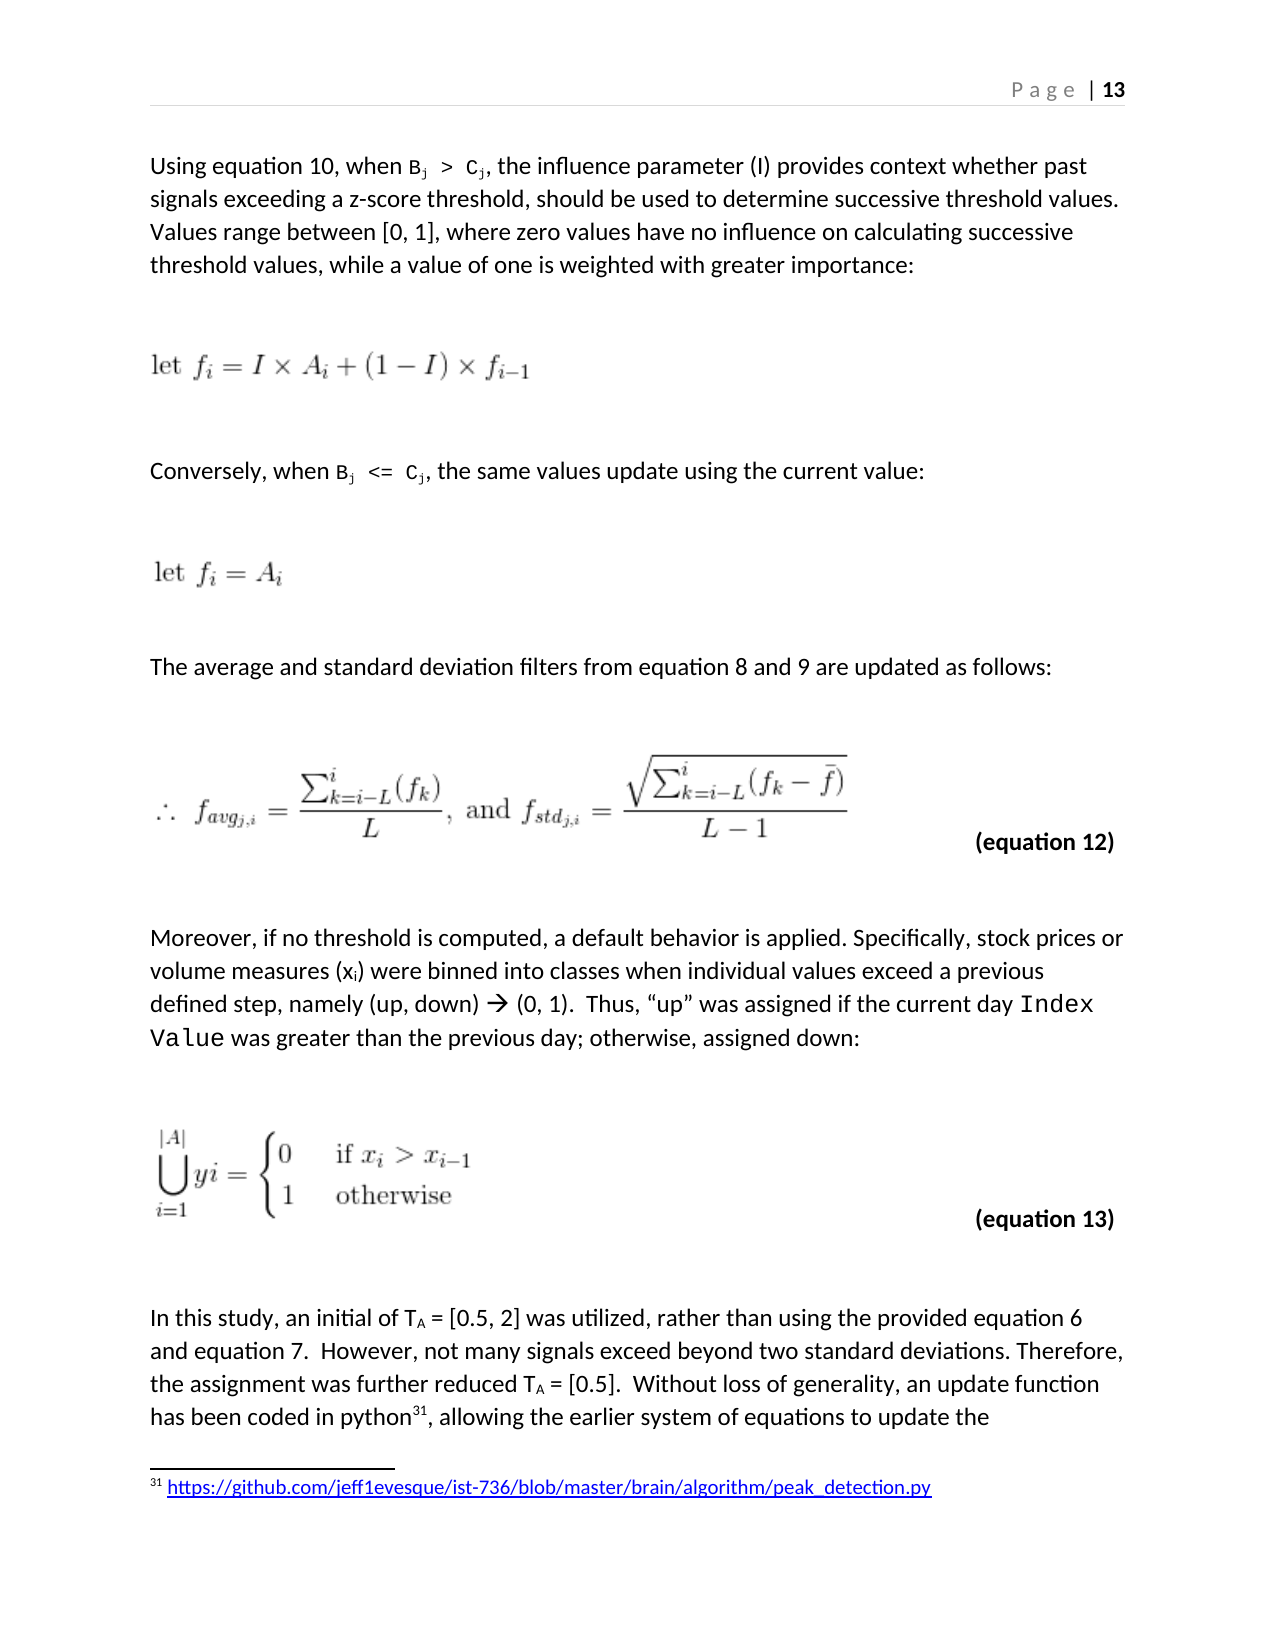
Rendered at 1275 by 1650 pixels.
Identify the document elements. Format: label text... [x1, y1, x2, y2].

text Conversely, when Bj <= Cj, the same values update using the current value: [150, 455, 1125, 486]
text The average and standard deviation filters from equation 8 and 9 are updated as follows: [150, 651, 1125, 681]
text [150, 1302, 1125, 1431]
picture [150, 750, 860, 850]
picture [150, 347, 536, 387]
picture [150, 554, 293, 599]
text Using equation 10, when Bj > Cj, the influence parameter (I) provides context whether past signals exceeding a z-score threshold, should be used to determine successive threshold values. Values range between [0, 1], where zero values have no influence on calculating successive threshold values, while a value of one is weighted with greater importance: [150, 150, 1125, 279]
picture [150, 1122, 488, 1228]
text Moreover, if no threshold is computed, a default behavior is applied. Specifically, stock prices or volume measures (xi) were binned into classes when individual values exceed a previous defined step, namely (up, down) (0, 1). Thus, “up” was assigned if the current day Index Value was greater than the previous day; otherwise, assigned down: [150, 922, 1125, 1054]
